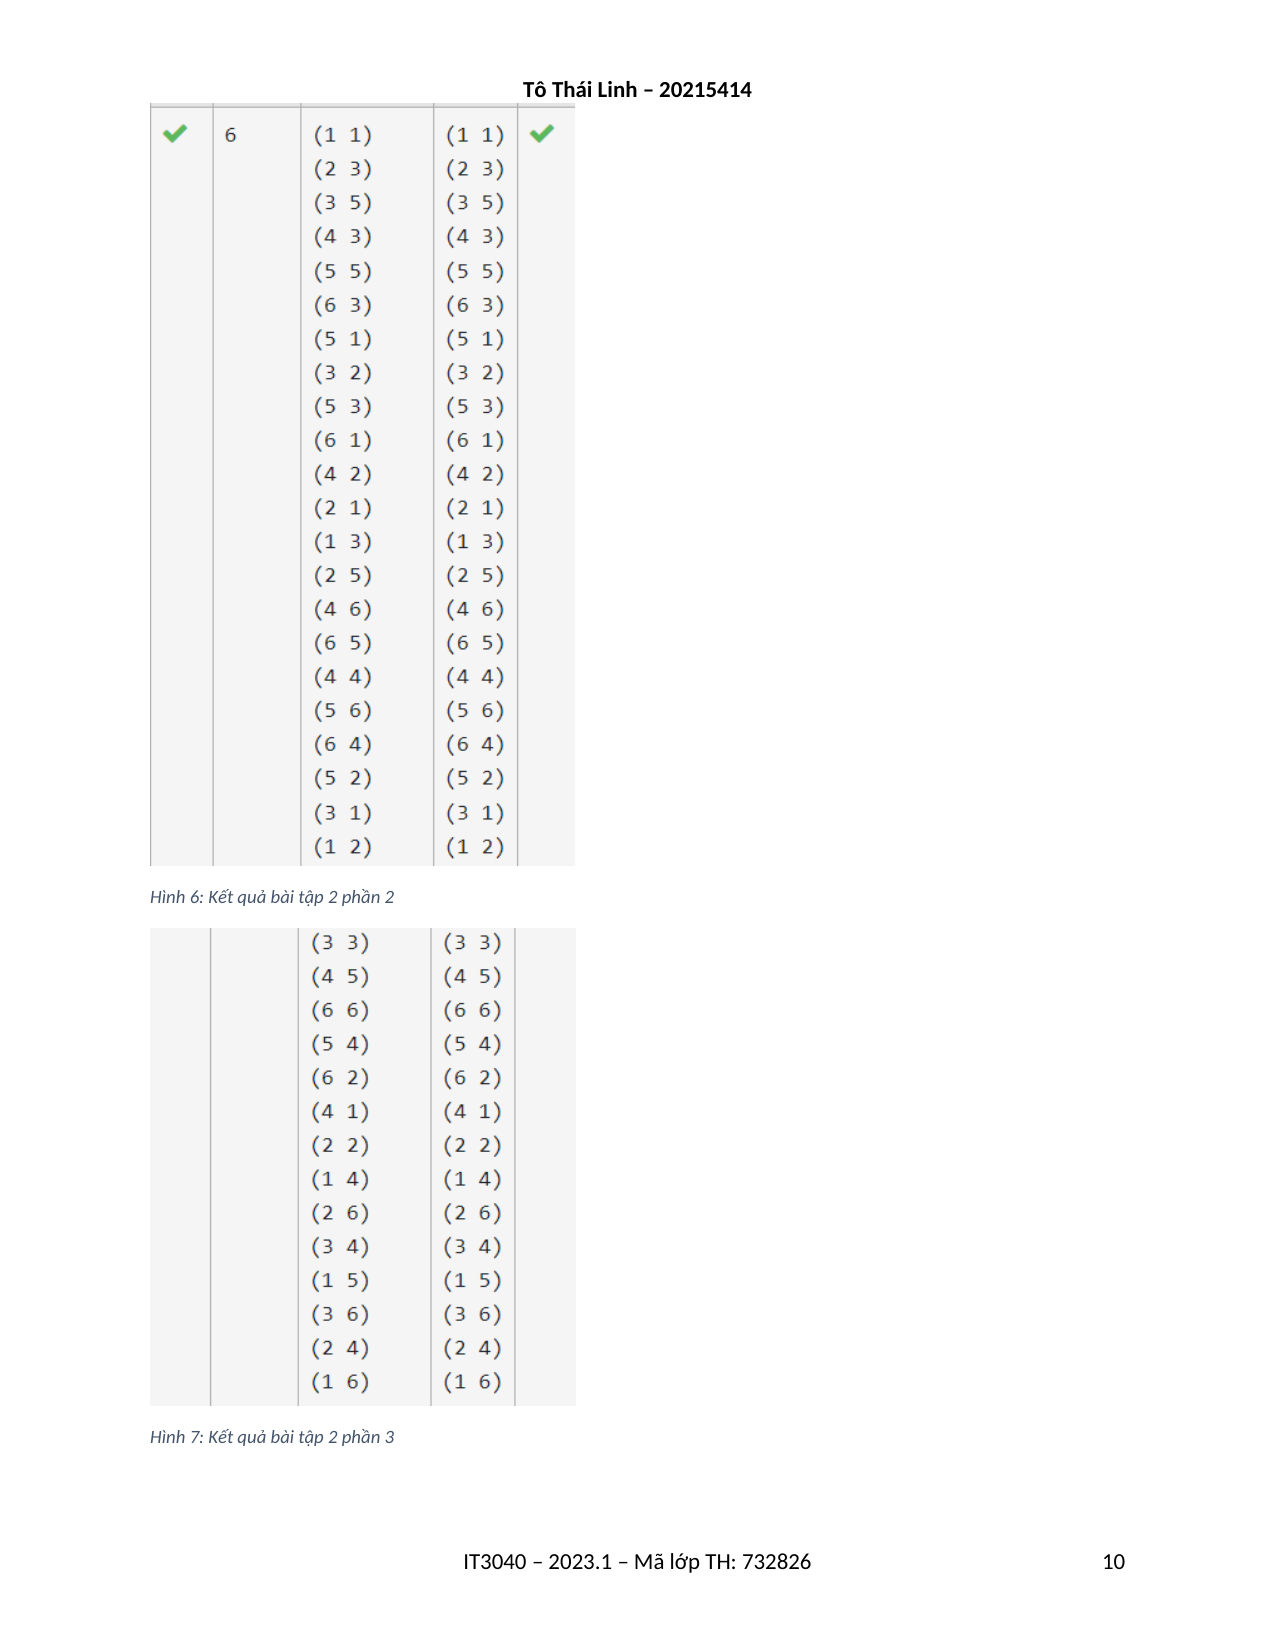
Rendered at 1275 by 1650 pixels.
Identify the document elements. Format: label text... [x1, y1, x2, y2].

picture [150, 103, 575, 866]
picture [150, 928, 577, 1406]
